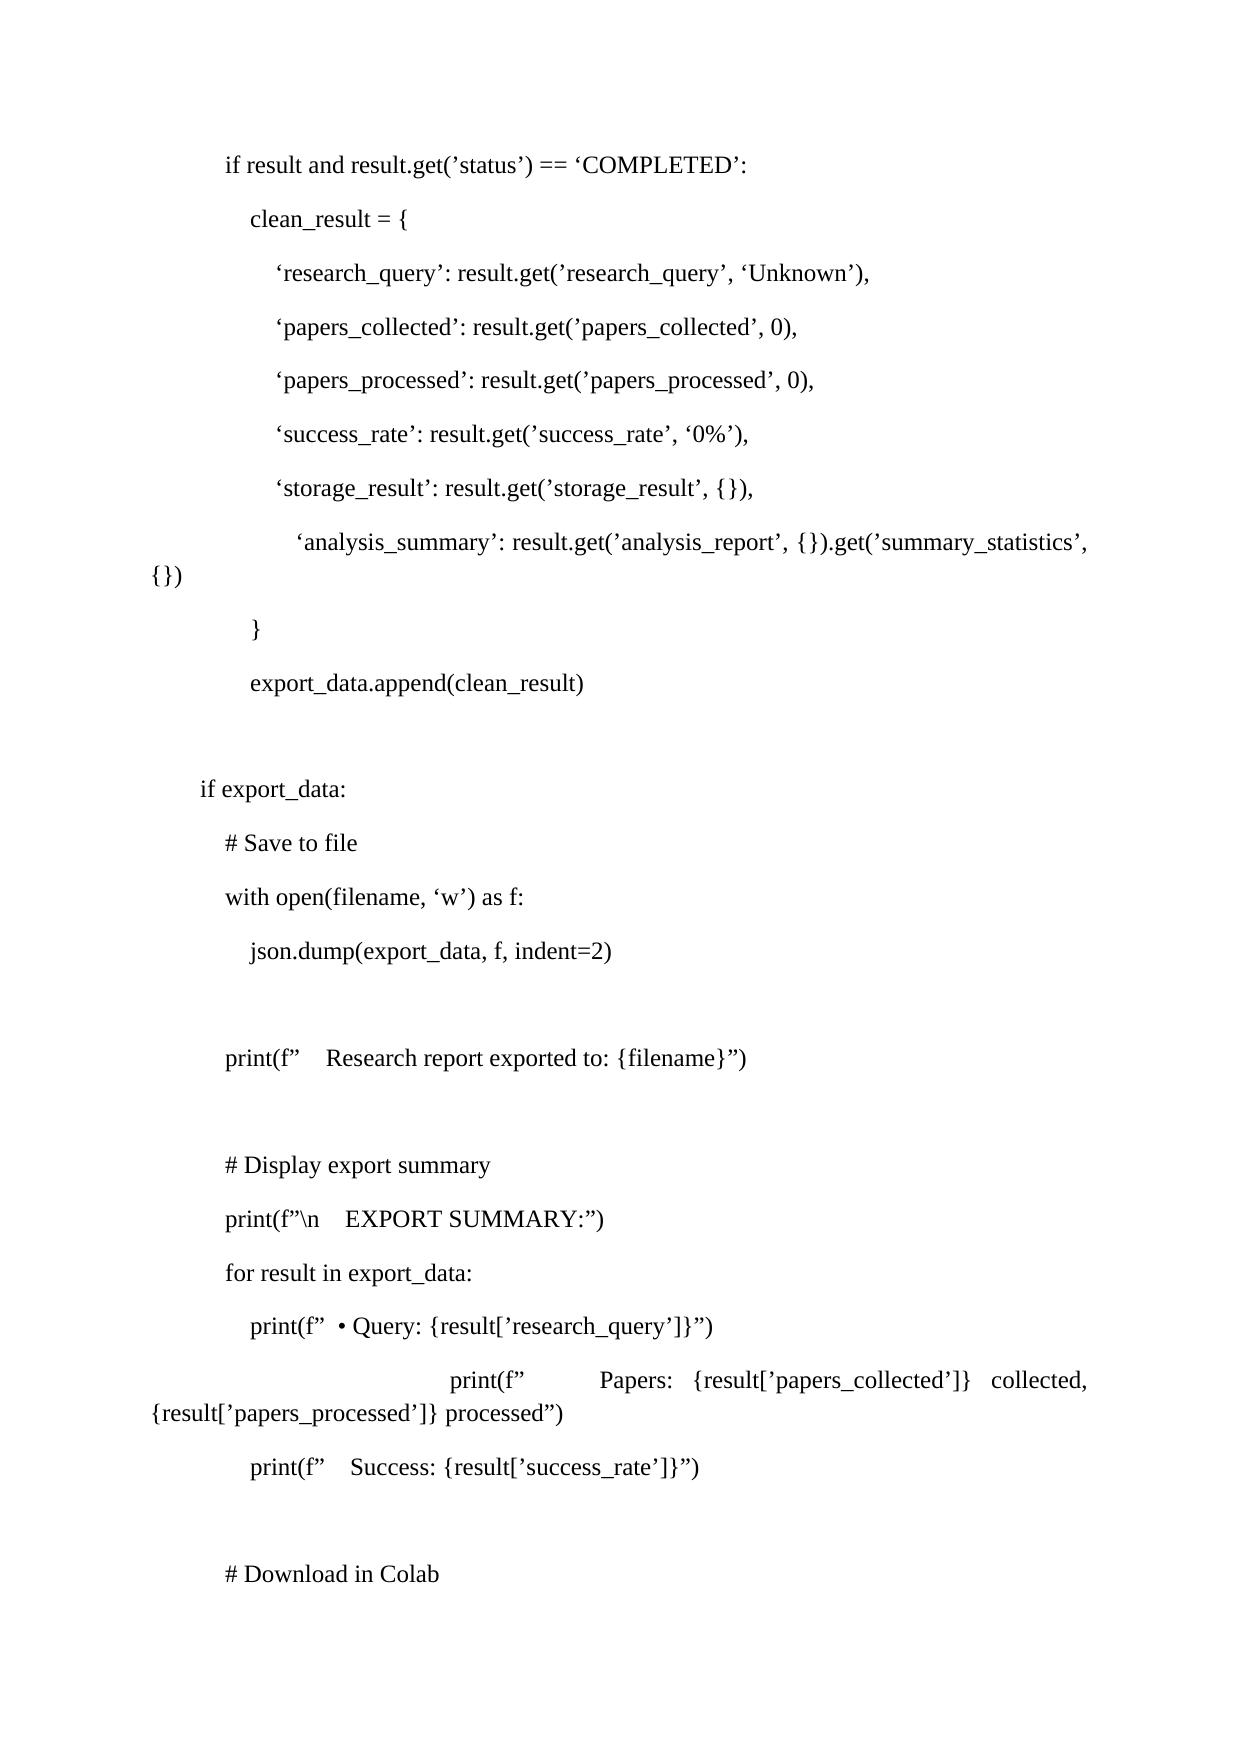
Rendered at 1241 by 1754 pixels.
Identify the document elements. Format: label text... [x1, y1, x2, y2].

text for result in export_data: [150, 1258, 1090, 1286]
text ‘research_query’: result.get(’research_query’, ‘Unknown’), [150, 258, 1090, 286]
text # Save to file [150, 828, 1090, 857]
text } [150, 614, 1090, 643]
text clean_result = { [150, 204, 1090, 233]
text print(f”✅ Research report exported to: {filename}”) [150, 1043, 1090, 1072]
text # Download in Colab [150, 1559, 1090, 1588]
text ‘papers_processed’: result.get(’papers_processed’, 0), [150, 365, 1090, 394]
text if export_data: [150, 774, 1090, 803]
text print(f” Papers: {result[’papers_collected’]} collected, {result[’papers_processed’]} processed”) [150, 1365, 1090, 1427]
text # Display export summary [150, 1150, 1090, 1179]
text print(f” • Query: {result[’research_query’]}”) [150, 1311, 1090, 1340]
text ‘storage_result’: result.get(’storage_result’, {}), [150, 473, 1090, 502]
text ‘papers_collected’: result.get(’papers_collected’, 0), [150, 312, 1090, 340]
text print(f” Success: {result[’success_rate’]}”) [150, 1452, 1090, 1481]
text export_data.append(clean_result) [150, 668, 1090, 696]
text ‘success_rate’: result.get(’success_rate’, ‘0%’), [150, 419, 1090, 448]
text print(f”\n📄 EXPORT SUMMARY:”) [150, 1204, 1090, 1232]
text if result and result.get(’status’) == ‘COMPLETED’: [150, 150, 1090, 179]
text json.dump(export_data, f, indent=2) [150, 936, 1090, 965]
text with open(filename, ‘w’) as f: [150, 882, 1090, 911]
text ‘analysis_summary’: result.get(’analysis_report’, {}).get(’summary_statistics’, {}) [150, 527, 1090, 589]
